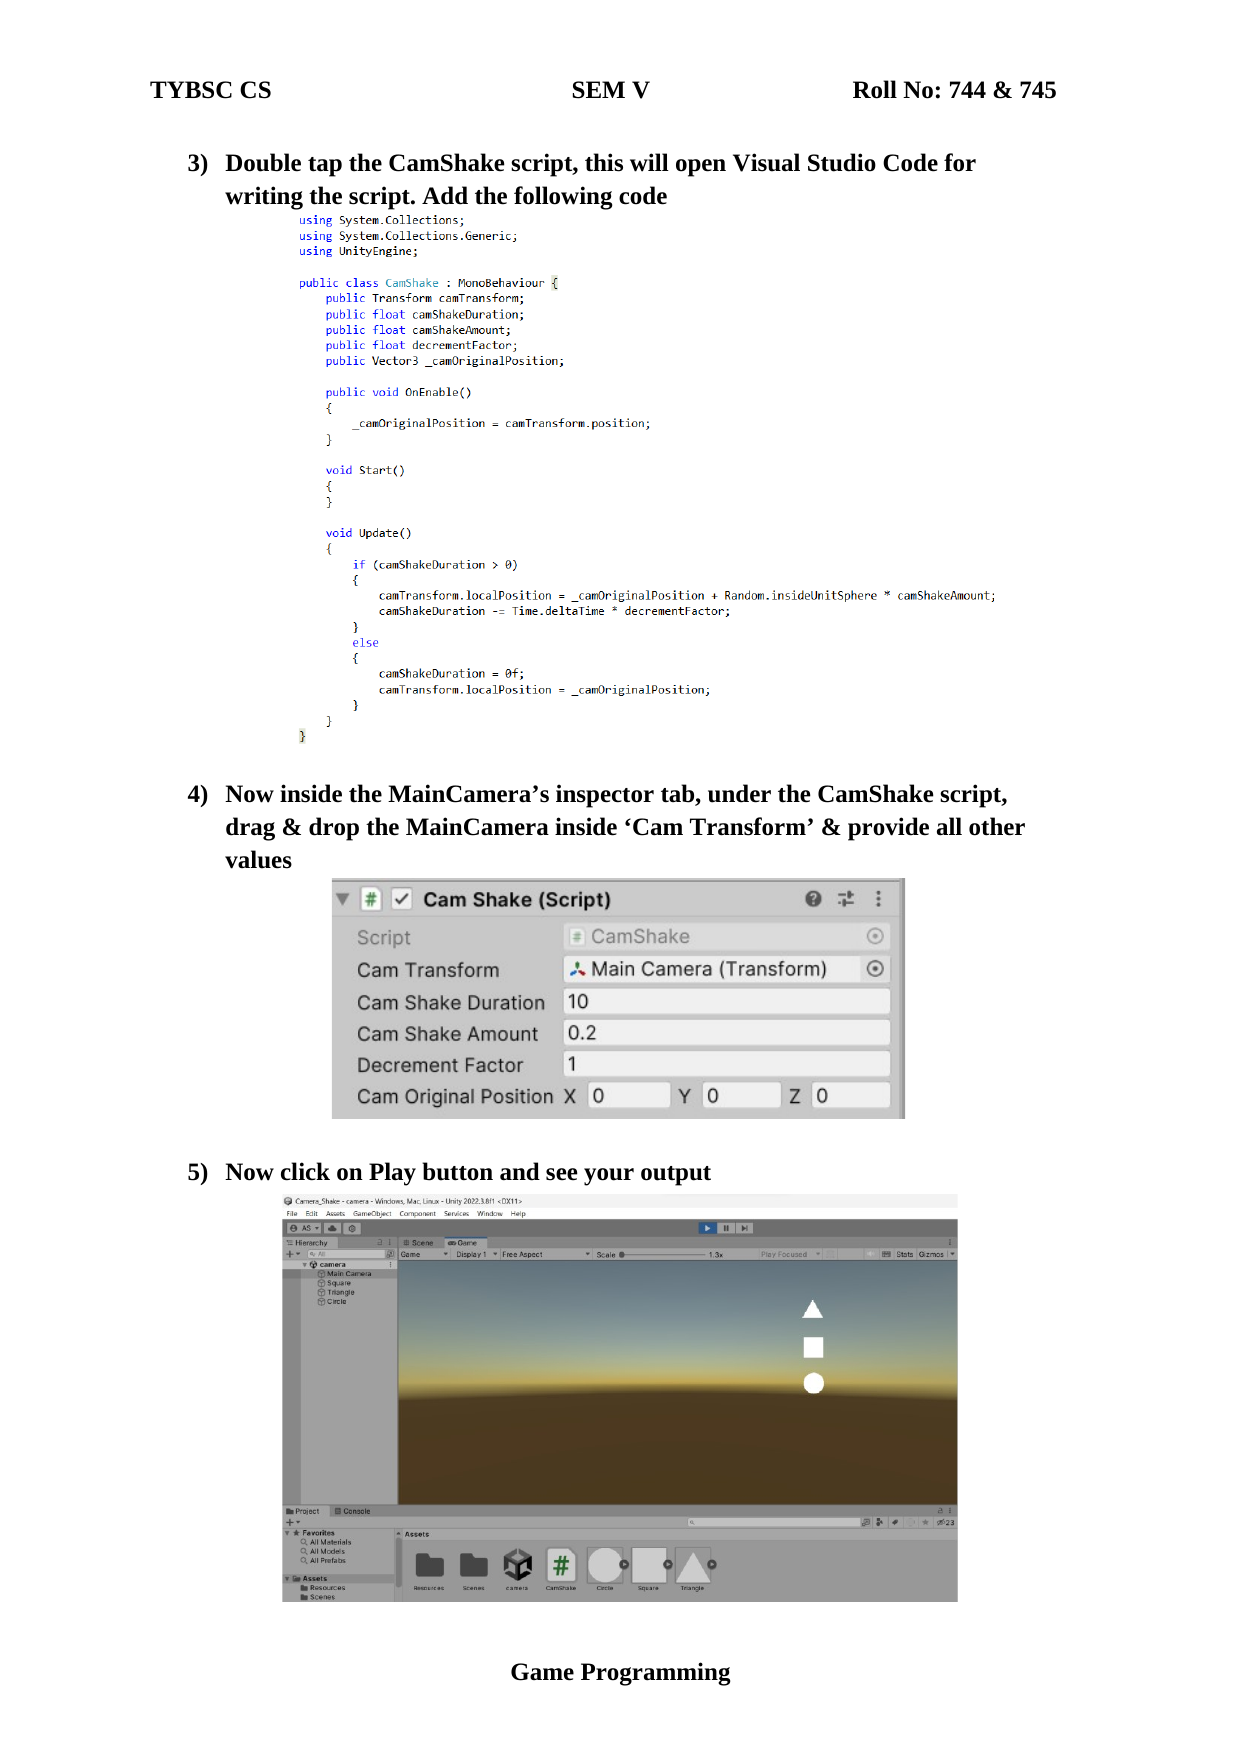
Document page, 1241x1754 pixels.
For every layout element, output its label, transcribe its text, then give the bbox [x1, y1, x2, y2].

picture [331, 878, 906, 1119]
picture [282, 1194, 958, 1602]
list Now inside the MainCamera’s inspector tab, under the CamShake script, drag & drop the MainCamera inside ‘Cam Transform’ & provide all other values [187, 779, 1063, 874]
picture [298, 215, 994, 744]
list Double tap the CamShake script, this will open Visual Studio Code for writing the script. Add the following code [187, 148, 1059, 210]
list Now click on Play button and see your output [187, 1157, 1101, 1186]
